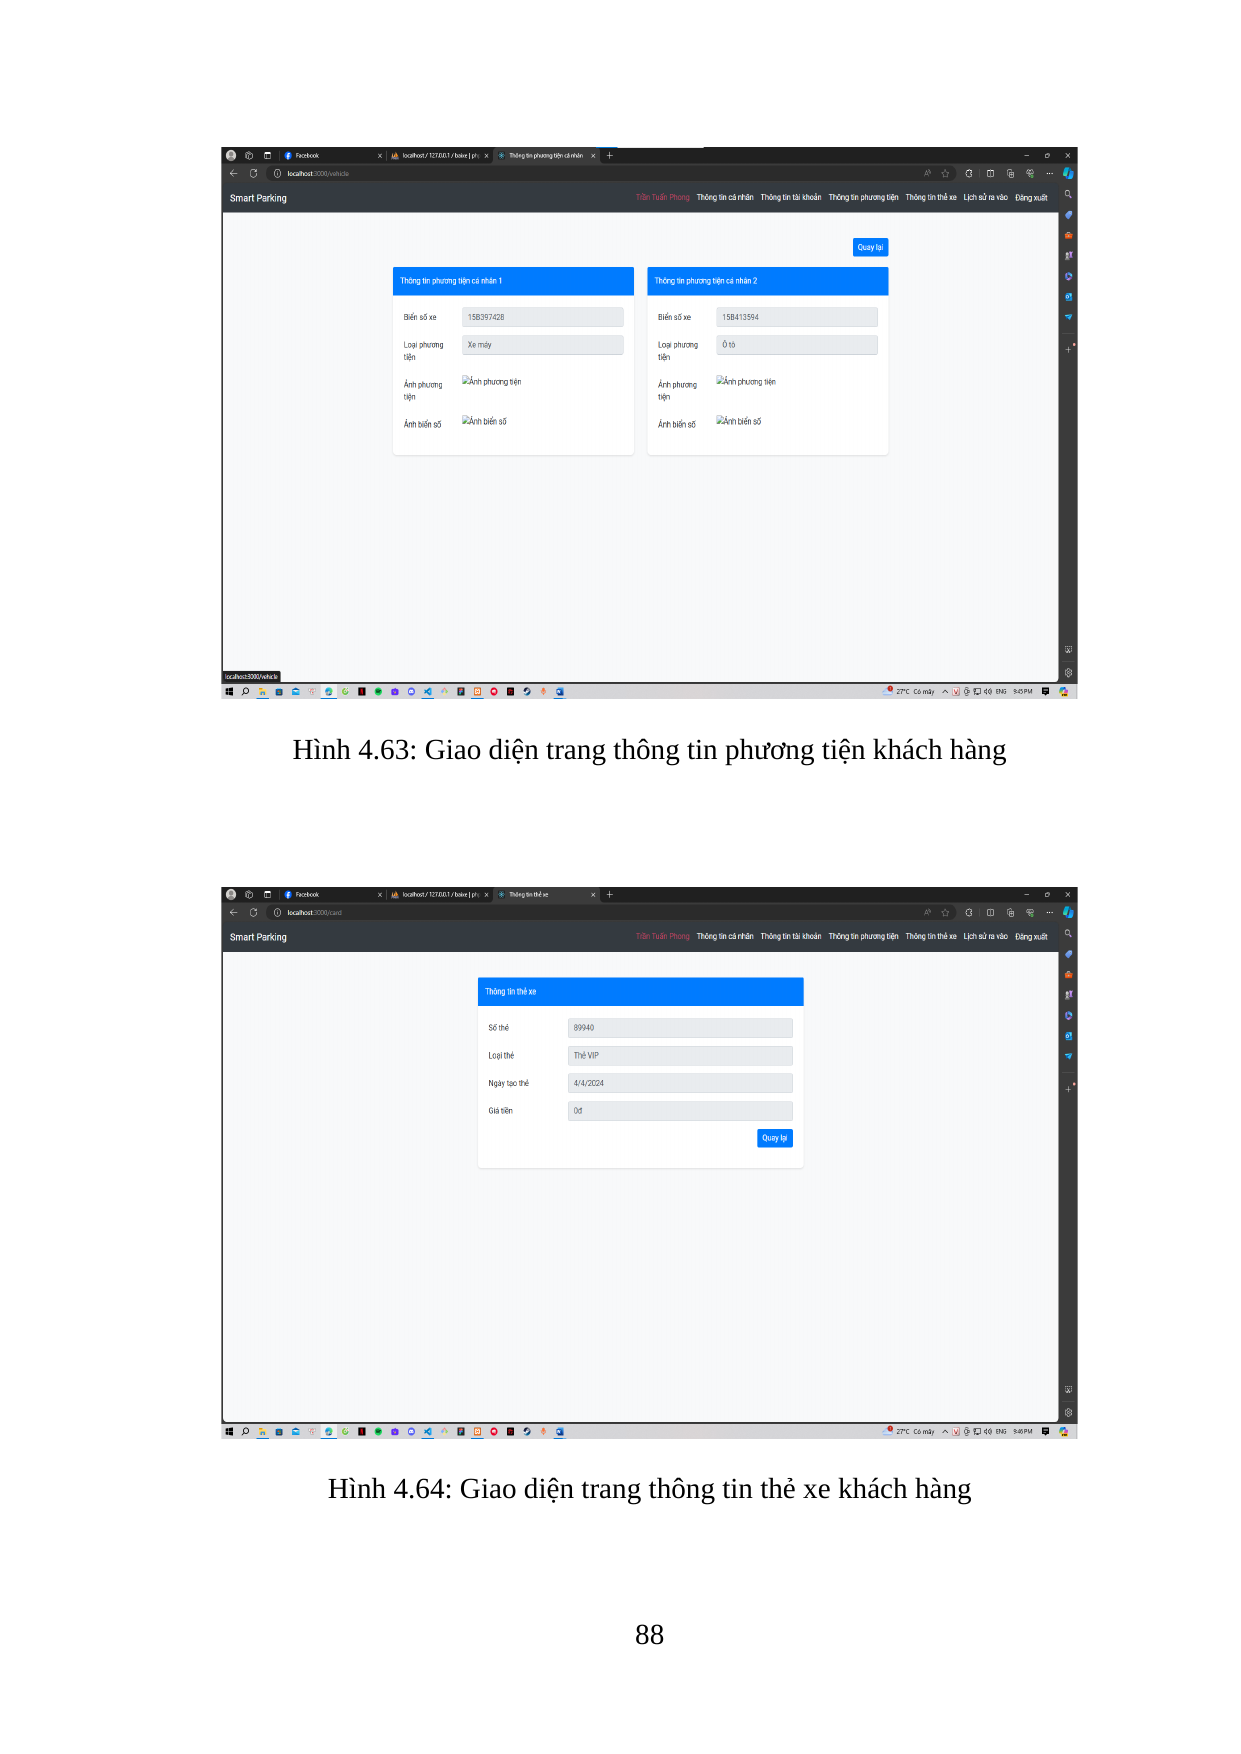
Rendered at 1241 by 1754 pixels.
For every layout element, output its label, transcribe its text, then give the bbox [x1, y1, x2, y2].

picture [221, 147, 1078, 699]
picture [221, 887, 1078, 1439]
